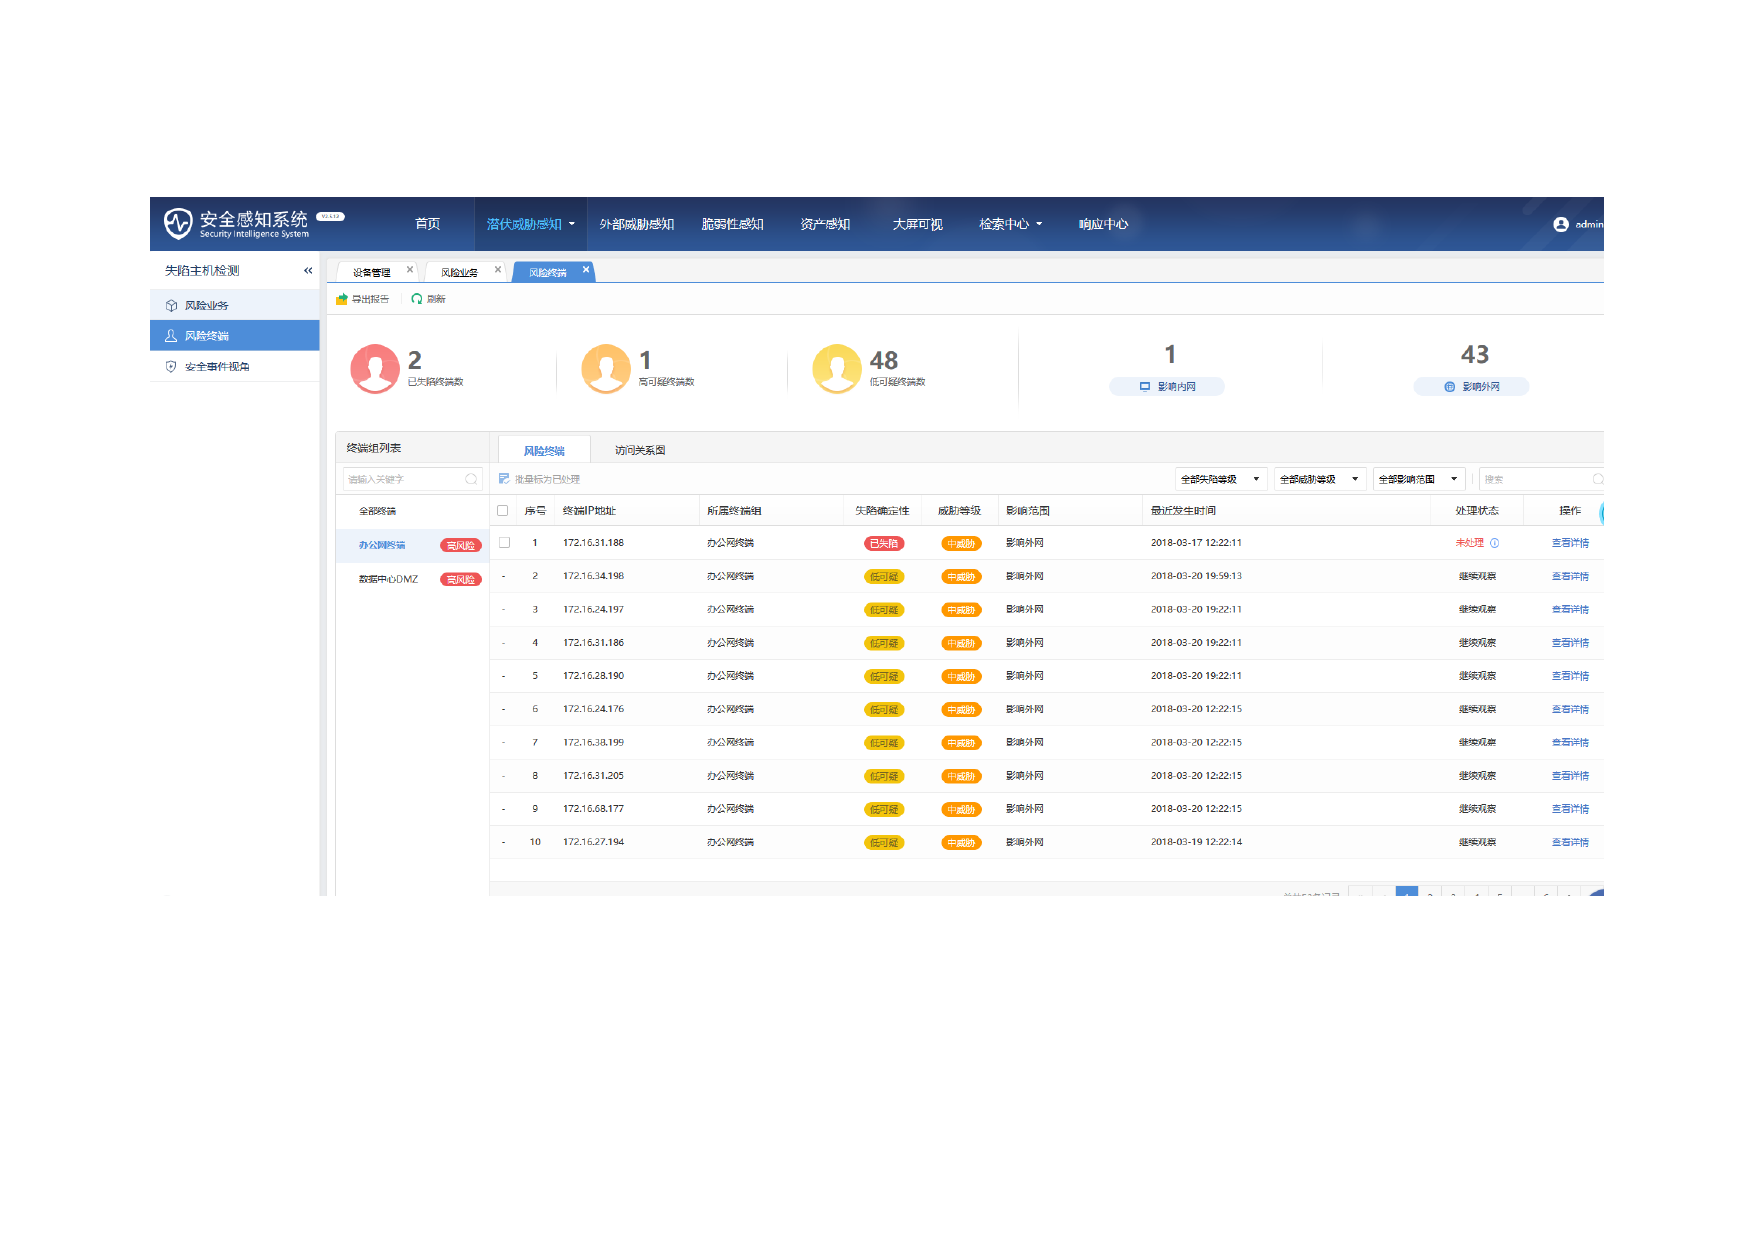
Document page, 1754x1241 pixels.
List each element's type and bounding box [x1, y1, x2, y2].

picture [150, 197, 1604, 896]
